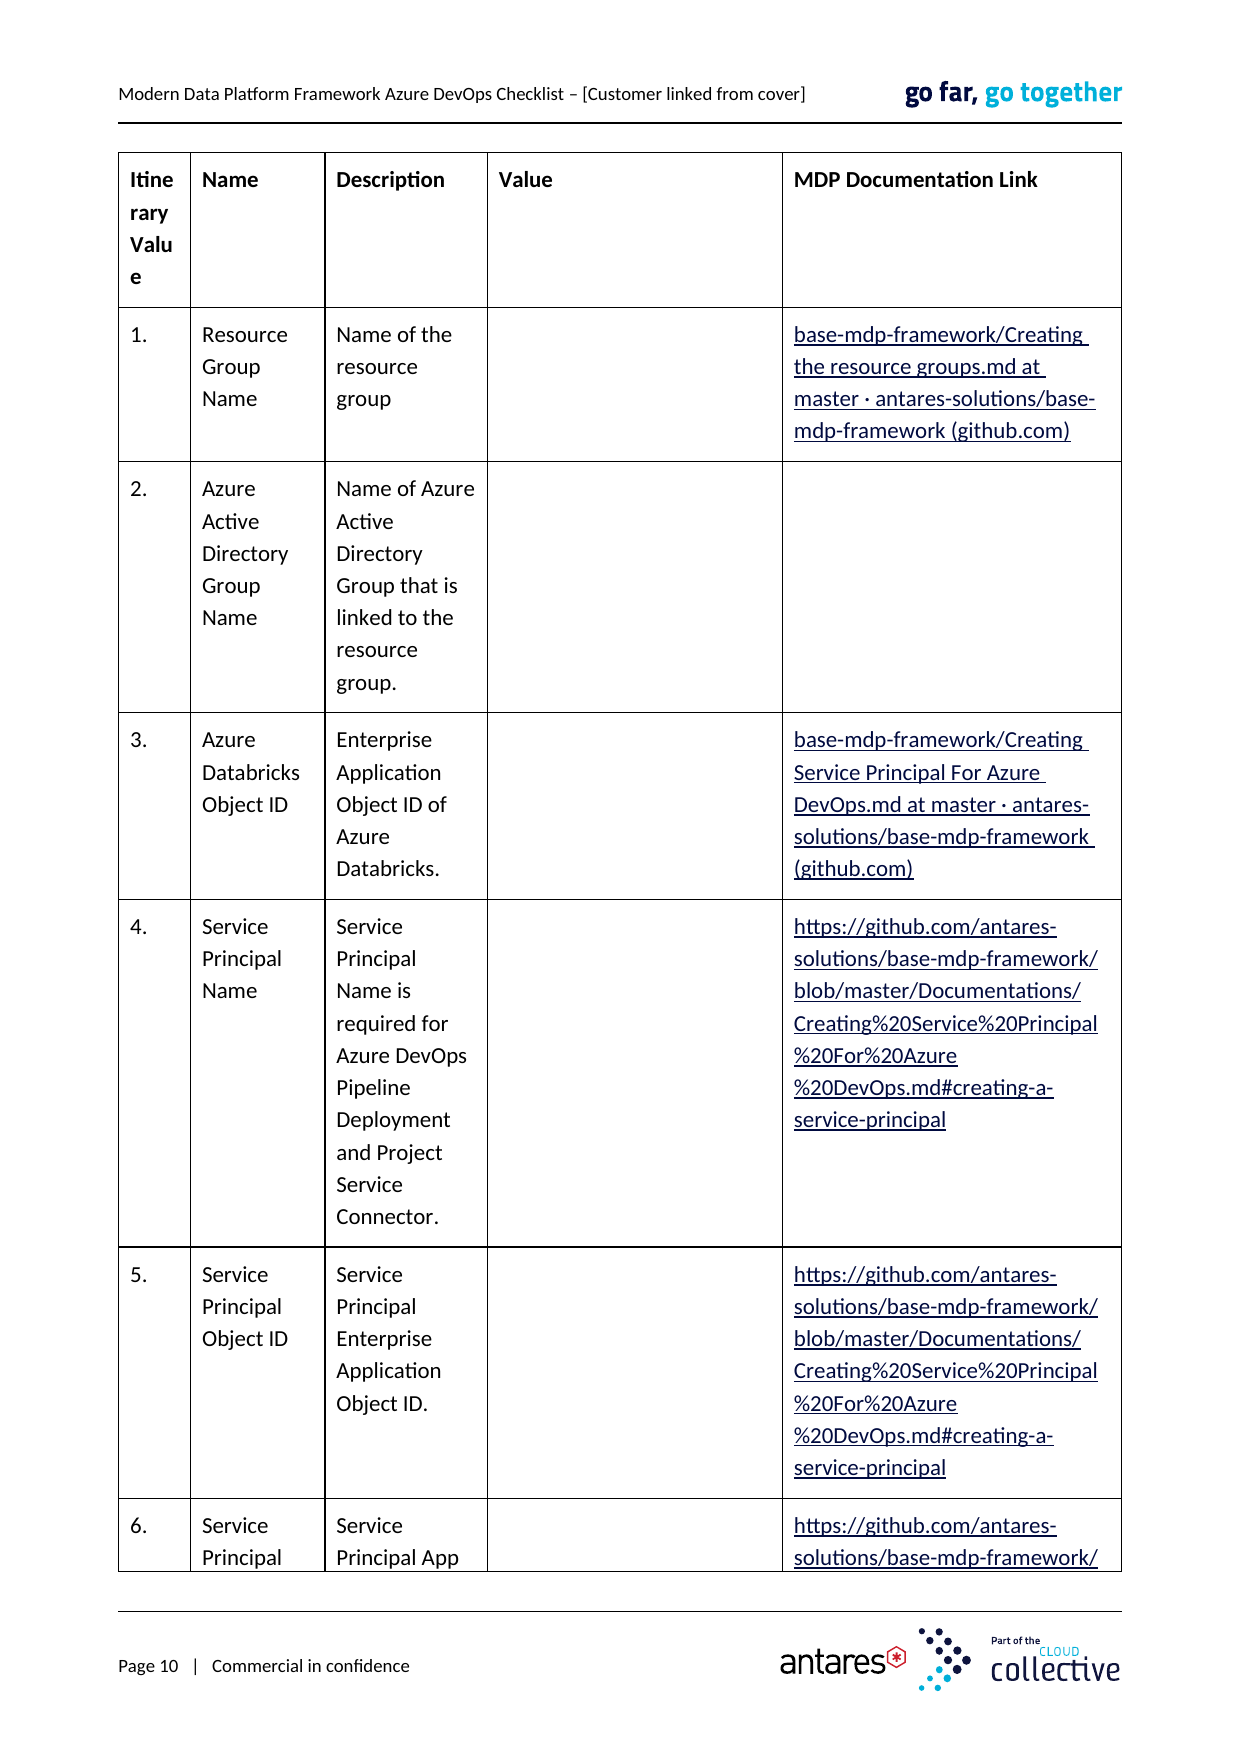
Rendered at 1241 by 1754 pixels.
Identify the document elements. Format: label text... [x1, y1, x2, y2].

table_cell Azure Databricks Object ID [191, 713, 324, 899]
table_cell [326, 1499, 487, 1571]
table_header Value [488, 153, 782, 307]
table_header MDP Documentation Link [783, 153, 1121, 307]
table_cell [783, 462, 1121, 712]
table_cell Enterprise Application Object ID of Azure Databricks. [326, 713, 487, 899]
table_cell 6. [119, 1499, 190, 1571]
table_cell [783, 1499, 1121, 1571]
table_cell 5. [119, 1248, 190, 1497]
table_cell Service Principal Enterprise Application Object ID. [326, 1248, 487, 1497]
table_cell [488, 1248, 782, 1497]
table_cell [488, 713, 782, 899]
table_cell 2. [119, 462, 190, 712]
table_cell 3. [119, 713, 190, 899]
table_cell Name of the resource group [326, 308, 487, 461]
table_header Itinerary Value [119, 153, 190, 307]
table_cell [488, 900, 782, 1246]
table_cell Resource Group Name [191, 308, 324, 461]
table_cell [488, 308, 782, 461]
table_cell 4. [119, 900, 190, 1246]
table_cell [488, 1499, 782, 1571]
table_cell Azure Active Directory Group Name [191, 462, 324, 712]
table_cell [488, 462, 782, 712]
table_cell Name of Azure Active Directory Group that is linked to the resource group. [326, 462, 487, 712]
table_cell base-mdp-framework/Creating the resource groups.md at master · antares-solutions/base-mdp-framework (github.com) [783, 308, 1121, 461]
table_cell Service Principal Object ID [191, 1248, 324, 1497]
table_cell Service Principal Name is required for Azure DevOps Pipeline Deployment and Project Service Connector. [326, 900, 487, 1246]
table_header Description [326, 153, 487, 307]
table_cell Service Principal Name [191, 900, 324, 1246]
table_cell 1. [119, 308, 190, 461]
table_header Name [191, 153, 324, 307]
table_cell base-mdp-framework/Creating Service Principal For Azure DevOps.md at master · antares-solutions/base-mdp-framework (github.com) [783, 713, 1121, 899]
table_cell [191, 1499, 324, 1571]
